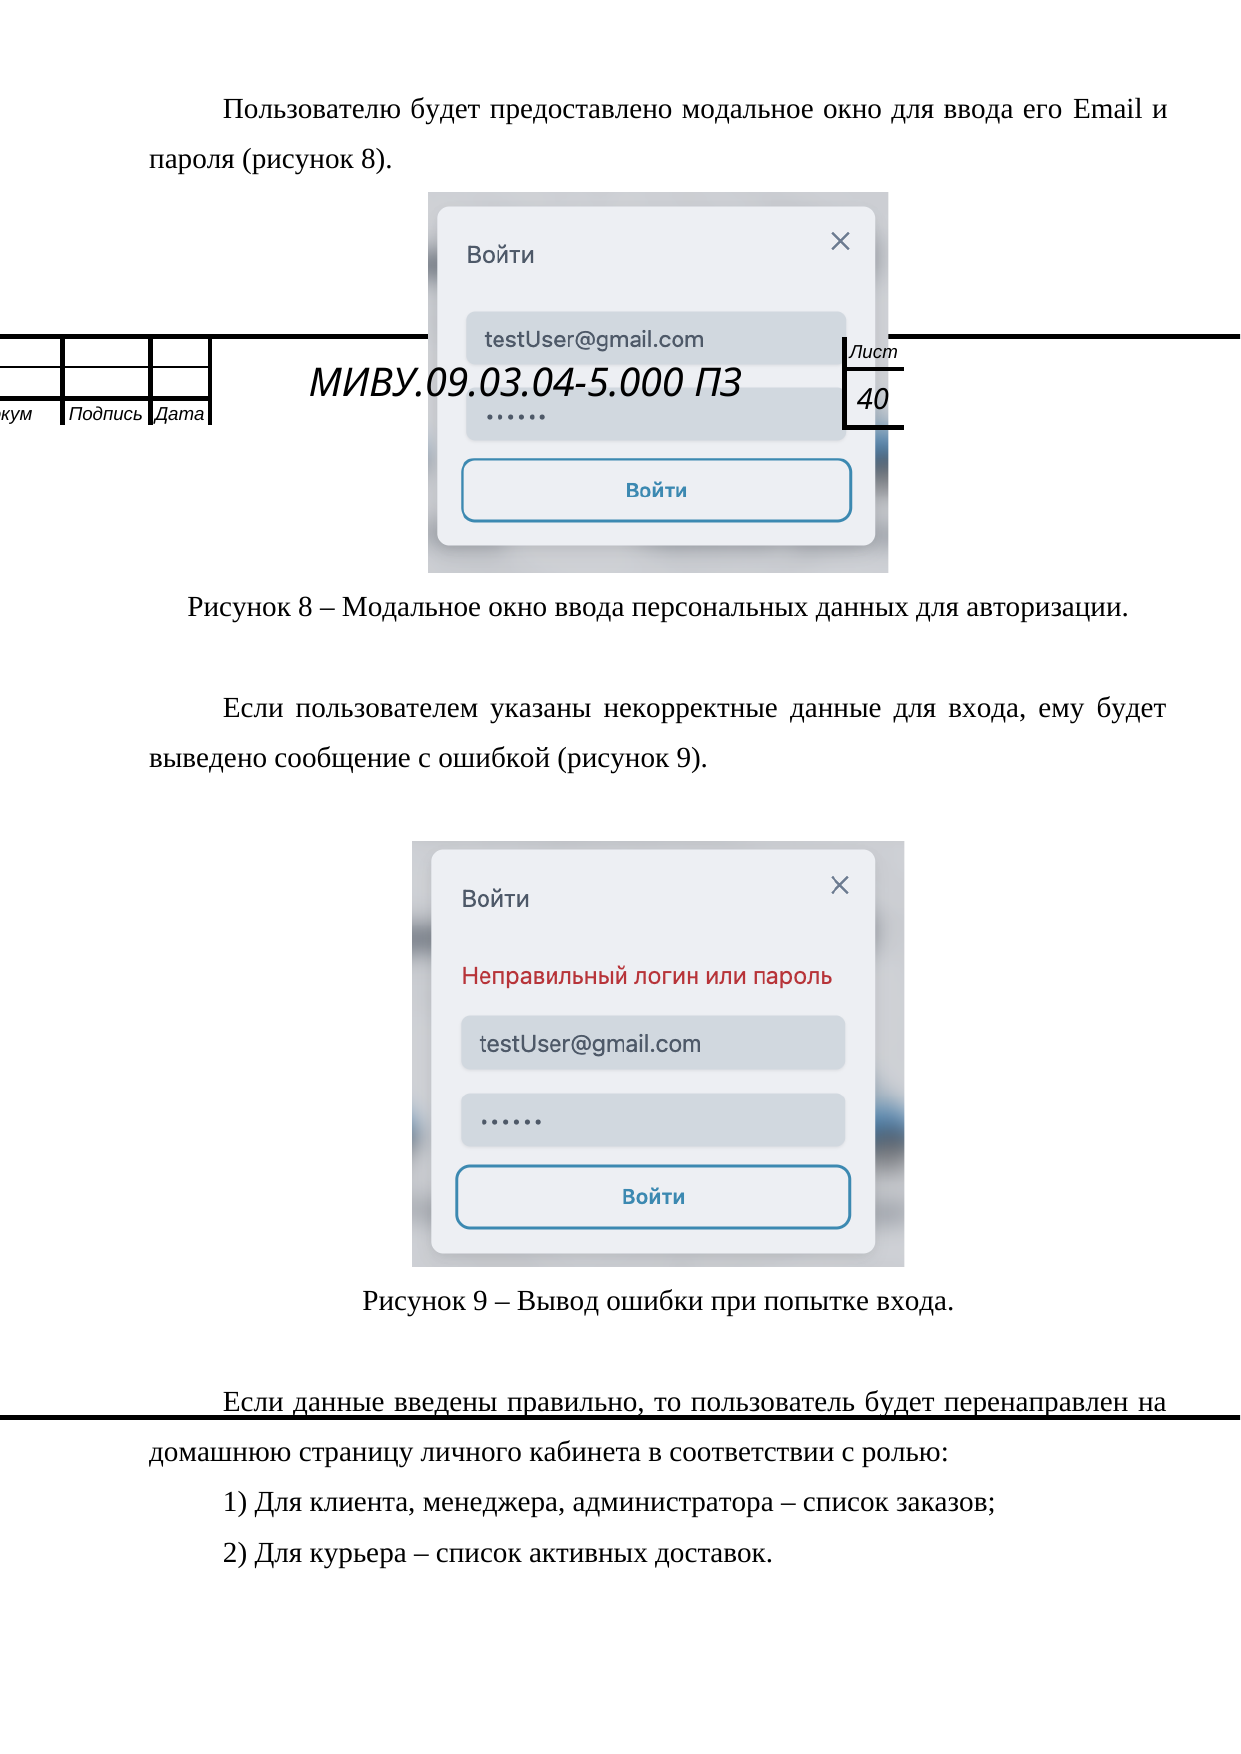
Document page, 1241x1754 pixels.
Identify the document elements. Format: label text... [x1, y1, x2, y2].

picture [412, 841, 905, 1267]
picture [431, 370, 443, 393]
text Если данные введены правильно, то пользователь будет перенаправлен на домашнюю страницу личного кабинета в соответствии с ролью: [149, 1384, 1168, 1468]
list Для клиента, менеджера, администратора – список заказов; [149, 1484, 1168, 1518]
picture [428, 192, 889, 573]
picture [847, 371, 889, 425]
list Для курьера – список активных доставок. [149, 1535, 1168, 1568]
text Если пользователем указаны некорректные данные для входа, ему будет выведено сообщение с ошибкой (рисунок 9). [149, 690, 1168, 774]
text Рисунок 9 – Вывод ошибки при попытке входа. [149, 1283, 1168, 1317]
text Пользователю будет предоставлено модальное окно для ввода его Email и пароля (рисунок 8). [149, 91, 1168, 175]
